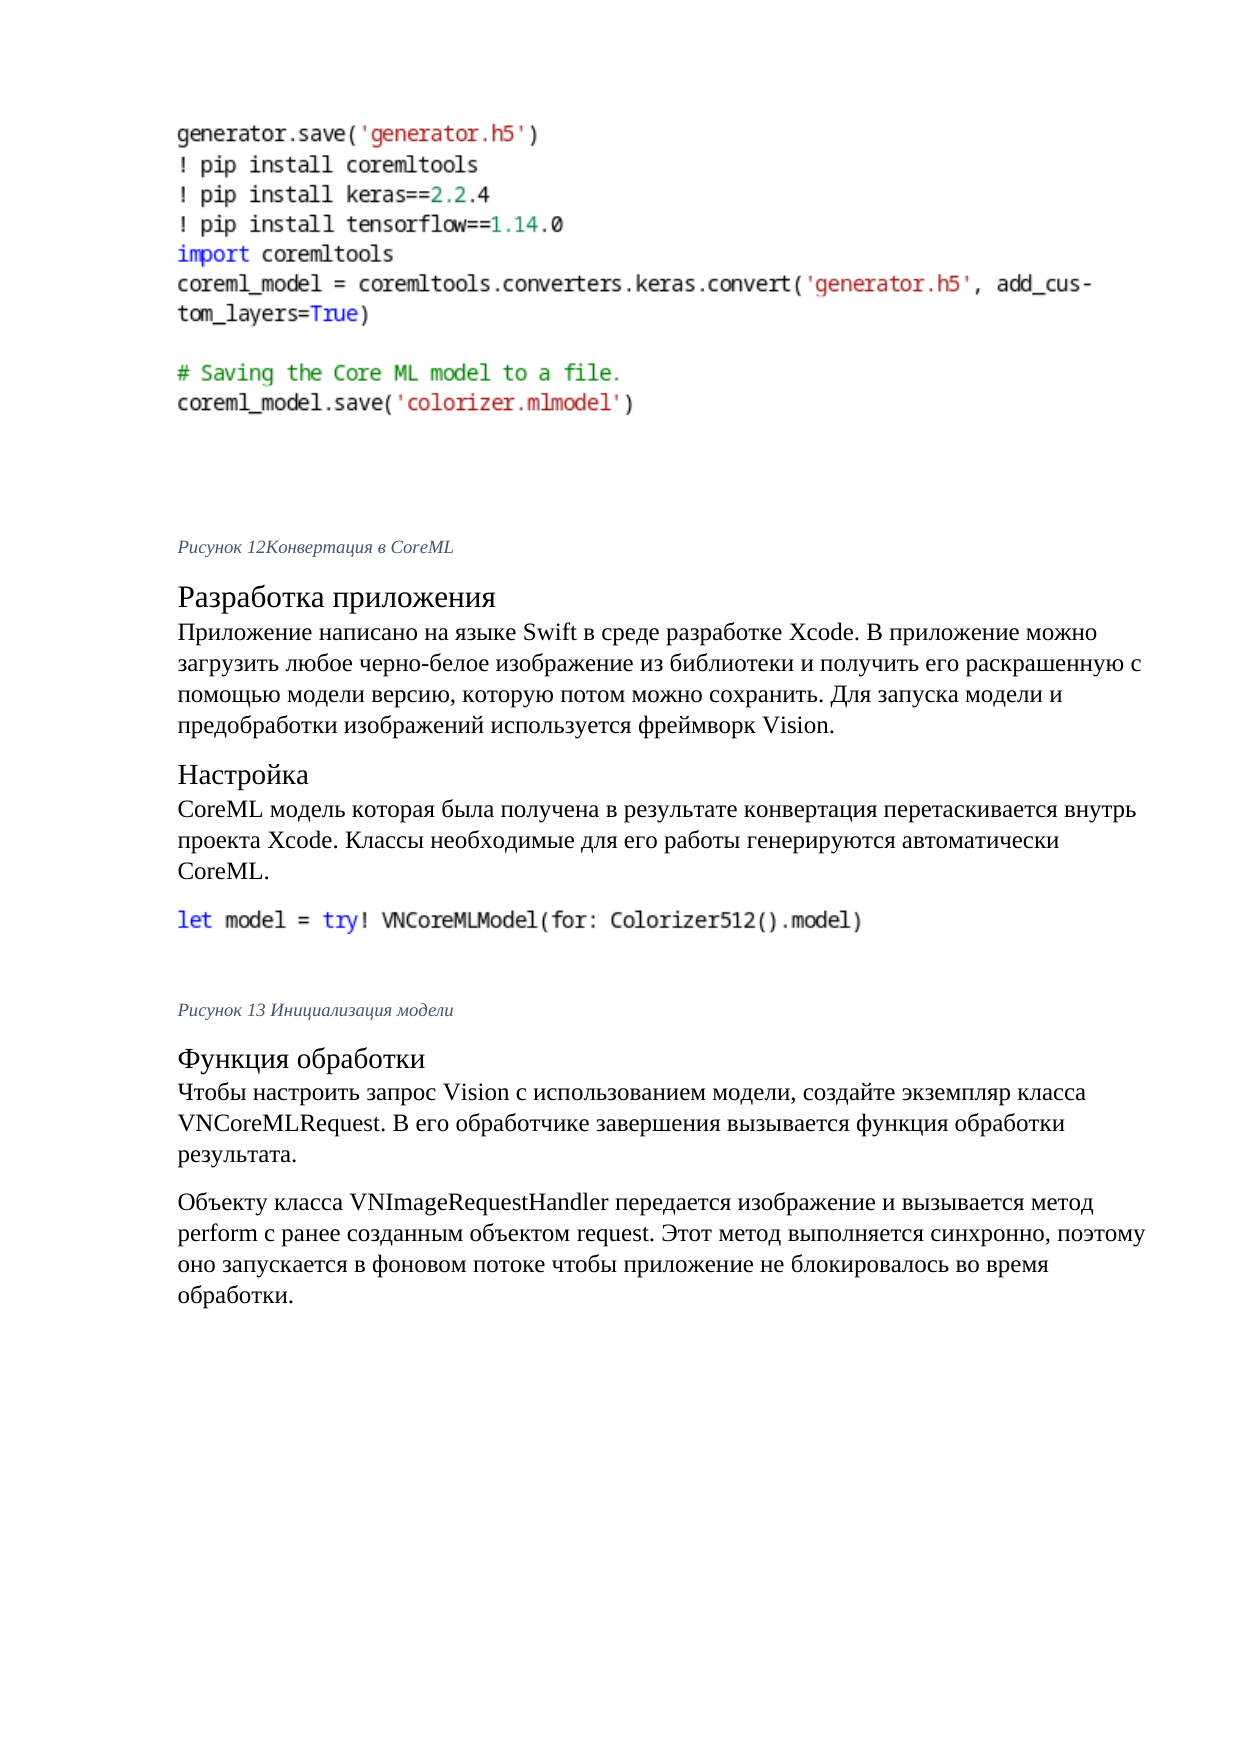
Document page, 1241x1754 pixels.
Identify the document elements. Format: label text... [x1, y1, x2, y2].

subtitle Функция обработки [177, 1041, 1152, 1075]
text Объекту класса VNImageRequestHandler передается изображение и вызывается метод perform с ранее созданным объектом request. Этот метод выполняется синхронно, поэтому оно запускается в фоновом потоке чтобы приложение не блокировалось во время обработки. [177, 1187, 1152, 1309]
subtitle Настройка [177, 757, 1152, 791]
text CoreML модель которая была получена в результате конвертация перетаскивается внутрь проекта Xcode. Классы необходимые для его работы генерируются автоматически CoreML. [177, 794, 1152, 884]
text Чтобы настроить запрос Vision с использованием модели, создайте экземпляр класса VNCoreMLRequest. В его обработчике завершения вызывается функция обработки результата. [177, 1077, 1152, 1168]
subtitle Разработка приложения [177, 578, 1152, 614]
text Рисунок 12Конвертация в CoreML [177, 536, 1152, 557]
text Приложение написано на языке Swift в среде разработке Xcode. В приложение можно загрузить любое черно-белое изображение из библиотеки и получить его раскрашенную с помощью модели версию, которую потом можно сохранить. Для запуска модели и предобработки изображений используется фреймворк Vision. [177, 617, 1152, 738]
text Рисунок 13 Инициализация модели [177, 999, 1152, 1021]
